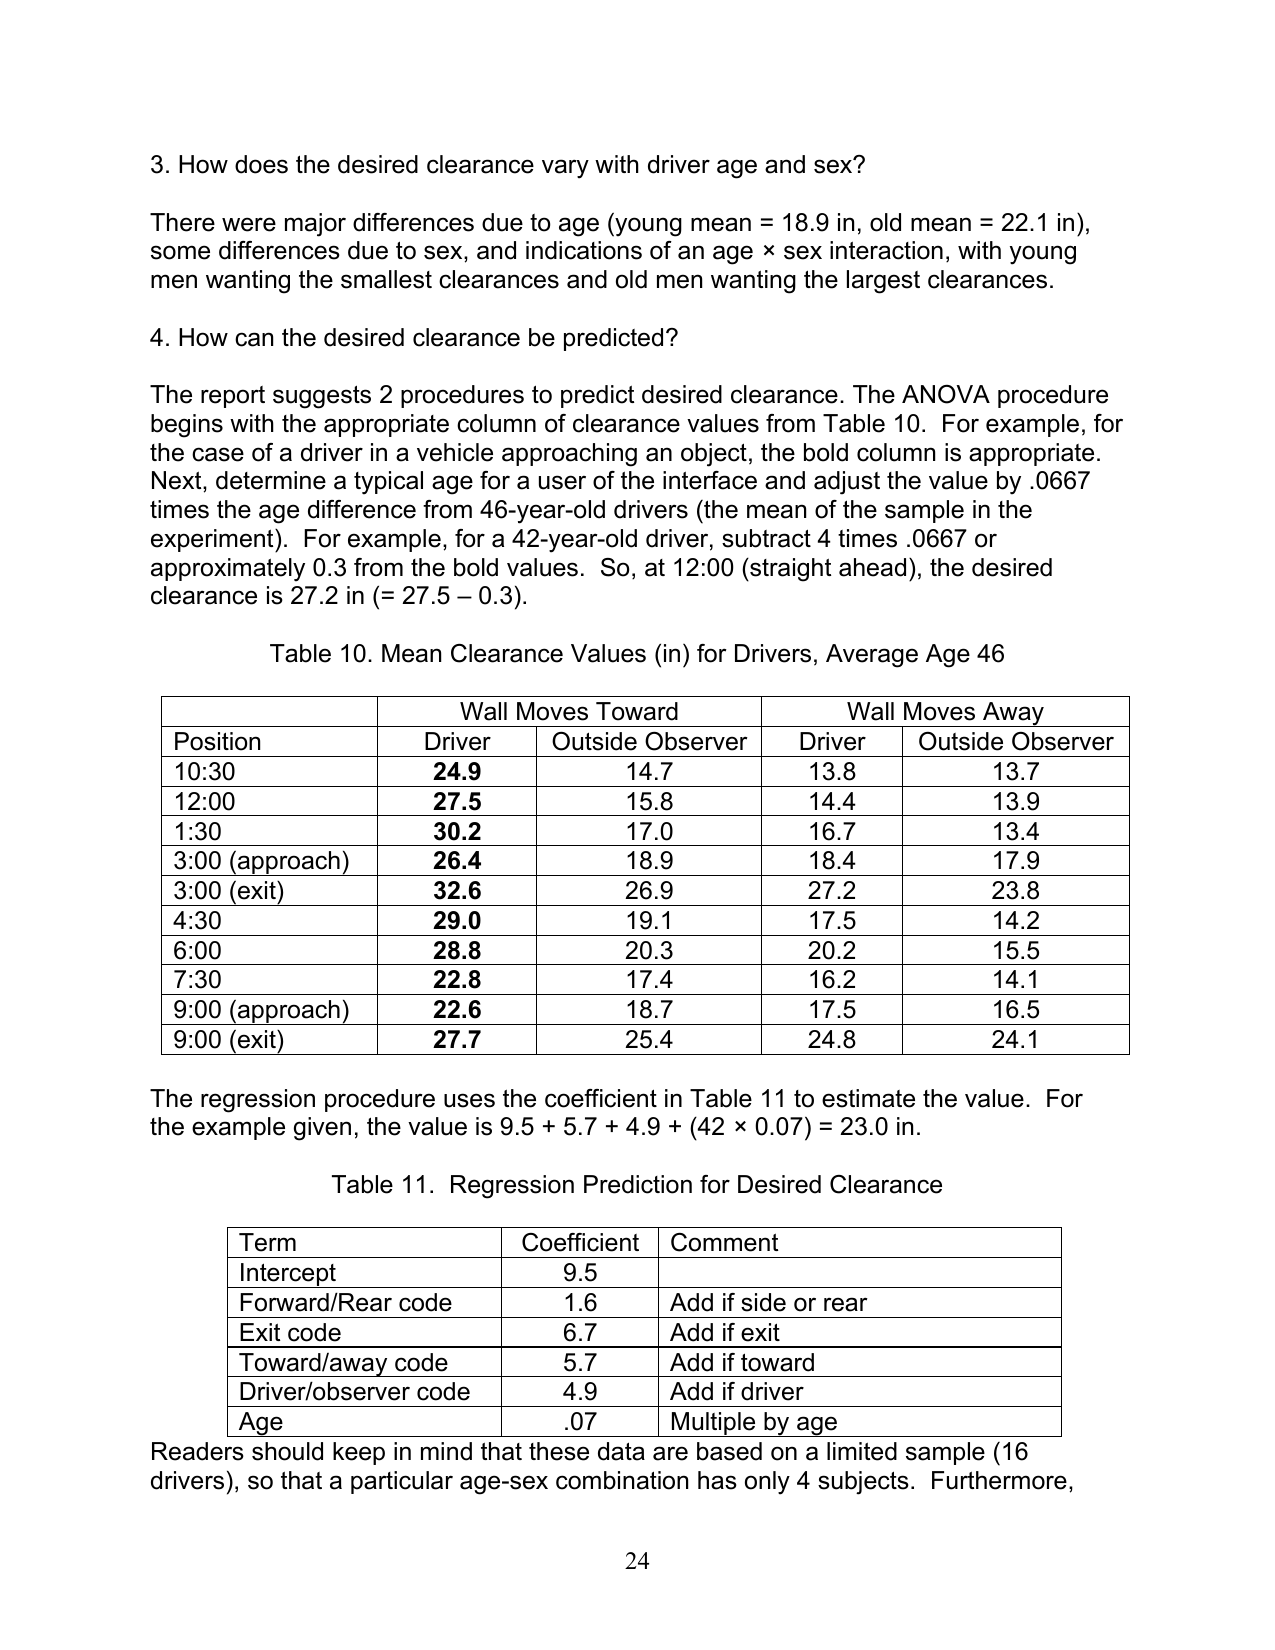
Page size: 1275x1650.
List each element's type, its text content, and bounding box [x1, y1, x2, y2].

table_cell 27.5 [378, 787, 536, 815]
table_cell 23.8 [903, 876, 1129, 905]
table_cell .07 [502, 1407, 658, 1436]
table_cell Add if side or rear [659, 1288, 1061, 1317]
table_cell 16.2 [762, 965, 902, 994]
table_cell 22.8 [378, 965, 536, 994]
table_cell 6.7 [502, 1318, 658, 1346]
table_cell 20.3 [537, 936, 761, 964]
table_cell Add if exit [659, 1318, 1061, 1346]
table_cell 13.4 [903, 816, 1129, 845]
table_cell 18.7 [537, 995, 761, 1024]
table_cell 9:00 (approach) [162, 995, 377, 1024]
table_cell 17.0 [537, 816, 761, 845]
table_cell 3:00 (exit) [162, 876, 377, 905]
table_header Wall Moves Toward [378, 697, 761, 726]
table_cell 14.2 [903, 906, 1129, 934]
table_cell Add if toward [659, 1348, 1061, 1376]
table_cell 12:00 [162, 787, 377, 815]
table_cell 27.7 [378, 1025, 536, 1054]
table_cell 15.5 [903, 936, 1129, 964]
table_cell Outside Observer [903, 727, 1129, 756]
table_cell 18.9 [537, 846, 761, 875]
table_cell 18.4 [762, 846, 902, 875]
text There were major differences due to age (young mean = 18.9 in, old mean = 22.1 in), some differences due to sex, and indications of an age × sex interaction, with young men wanting the smallest clearances and old men wanting the largest clearances. [150, 207, 1125, 294]
table_cell 1:30 [162, 816, 377, 845]
text The report suggests 2 procedures to predict desired clearance. The ANOVA procedure begins with the appropriate column of clearance values from Table 10. For example, for the case of a driver in a vehicle approaching an object, the bold column is appropriate. Next, determine a typical age for a user of the interface and adjust the value by .0667 times the age difference from 46-year-old drivers (the mean of the sample in the experiment). For example, for a 42-year-old driver, subtract 4 times .0667 or approximately 0.3 from the bold values. So, at 12:00 (straight ahead), the desired clearance is 27.2 in (= 27.5 – 0.3). [150, 380, 1125, 610]
table_cell 17.5 [762, 906, 902, 934]
text The regression procedure uses the coefficient in Table 11 to estimate the value. For the example given, the value is 9.5 + 5.7 + 4.9 + (42 × 0.07) = 23.0 in. [150, 1083, 1125, 1141]
table_cell Age [228, 1407, 501, 1436]
table_cell 17.4 [537, 965, 761, 994]
table_cell 27.2 [762, 876, 902, 905]
table_cell 14.1 [903, 965, 1129, 994]
table_header Coefficient [502, 1228, 658, 1257]
table_cell 10:30 [162, 757, 377, 786]
table_cell 13.9 [903, 787, 1129, 815]
table_cell Multiple by age [659, 1407, 1061, 1436]
table_cell Forward/Rear code [228, 1288, 501, 1317]
table_cell 17.5 [762, 995, 902, 1024]
table_cell 1.6 [502, 1288, 658, 1317]
table_cell 7:30 [162, 965, 377, 994]
table_cell 32.6 [378, 876, 536, 905]
text 3. How does the desired clearance vary with driver age and sex? [150, 150, 1125, 179]
table_cell 13.7 [903, 757, 1129, 786]
table_cell Exit code [228, 1318, 501, 1346]
table_cell 28.8 [378, 936, 536, 964]
table_cell 30.2 [378, 816, 536, 845]
table_cell 17.9 [903, 846, 1129, 875]
table_cell 9:00 (exit) [162, 1025, 377, 1054]
table_cell Position [162, 727, 377, 756]
table_cell Toward/away code [228, 1348, 501, 1376]
table_cell 3:00 (approach) [162, 846, 377, 875]
table_cell 16.7 [762, 816, 902, 845]
table_cell 24.8 [762, 1025, 902, 1054]
table_cell 14.4 [762, 787, 902, 815]
text Table 11. Regression Prediction for Desired Clearance [150, 1170, 1125, 1198]
text 4. How can the desired clearance be predicted? [150, 322, 1125, 351]
table_cell [659, 1258, 1061, 1287]
table_header Comment [659, 1228, 1061, 1257]
table_cell 22.6 [378, 995, 536, 1024]
text Table 10. Mean Clearance Values (in) for Drivers, Average Age 46 [150, 639, 1125, 667]
table_header Term [228, 1228, 501, 1257]
table_cell Driver [378, 727, 536, 756]
table_cell 16.5 [903, 995, 1129, 1024]
table_cell 6:00 [162, 936, 377, 964]
table_cell 9.5 [502, 1258, 658, 1287]
table_cell 13.8 [762, 757, 902, 786]
table_cell 4:30 [162, 906, 377, 934]
table_cell Driver/observer code [228, 1377, 501, 1406]
table_cell 29.0 [378, 906, 536, 934]
table_cell 26.9 [537, 876, 761, 905]
table_cell 25.4 [537, 1025, 761, 1054]
table_cell 19.1 [537, 906, 761, 934]
table_cell 26.4 [378, 846, 536, 875]
table_cell 5.7 [502, 1348, 658, 1376]
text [150, 1437, 1125, 1494]
table_cell 15.8 [537, 787, 761, 815]
table_cell 4.9 [502, 1377, 658, 1406]
table_header Wall Moves Away [762, 697, 1129, 726]
table_cell Driver [762, 727, 902, 756]
table_cell 20.2 [762, 936, 902, 964]
table_cell Intercept [228, 1258, 501, 1287]
table_cell Outside Observer [537, 727, 761, 756]
table_cell 24.9 [378, 757, 536, 786]
table_cell 14.7 [537, 757, 761, 786]
table_header [162, 697, 377, 726]
table_cell 24.1 [903, 1025, 1129, 1054]
table_cell Add if driver [659, 1377, 1061, 1406]
